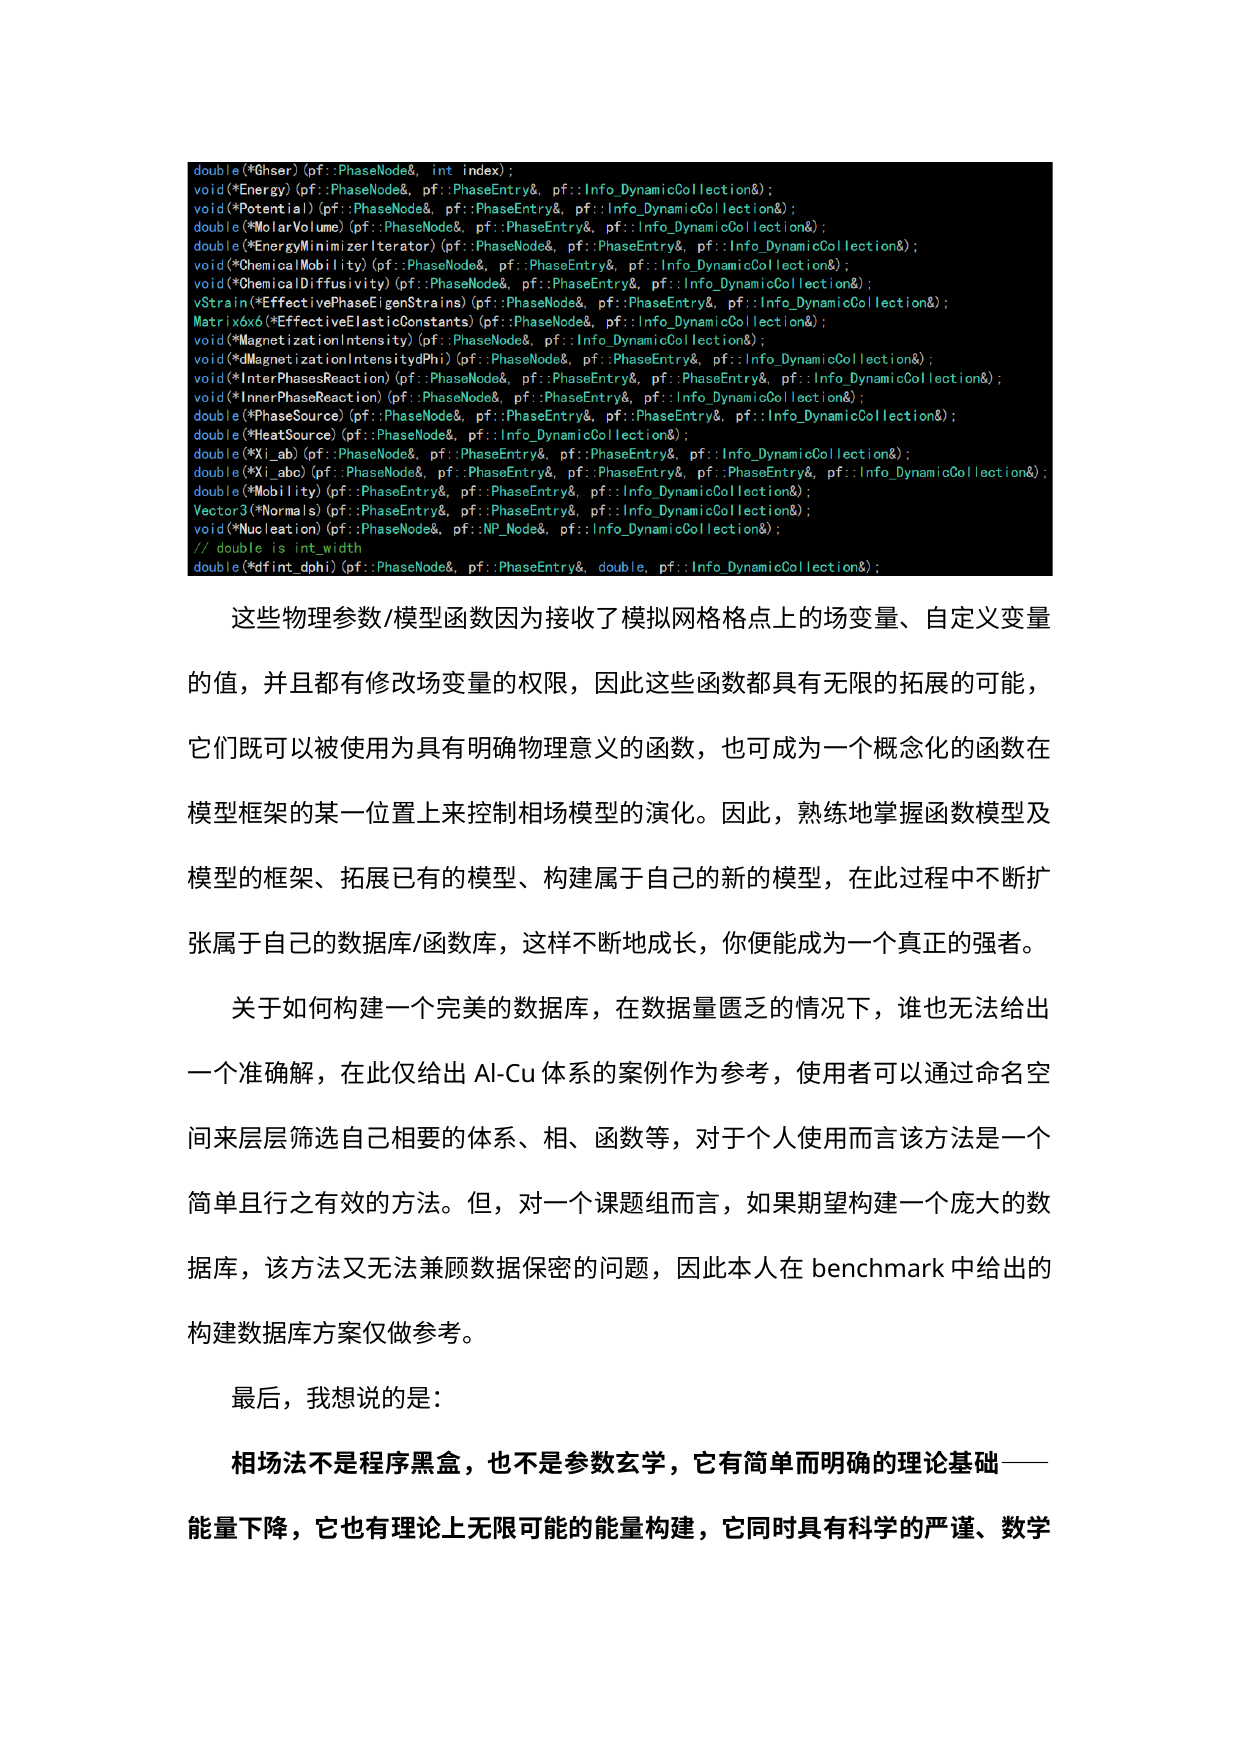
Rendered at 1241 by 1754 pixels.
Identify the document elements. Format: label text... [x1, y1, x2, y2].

text 最后，我想说的是： [187, 1364, 1053, 1429]
text 关于如何构建一个完美的数据库，在数据量匮乏的情况下，谁也无法给出一个准确解，在此仅给出Al-Cu体系的案例作为参考，使用者可以通过命名空间来层层筛选自己相要的体系、相、函数等，对于个人使用而言该方法是一个简单且行之有效的方法。但，对一个课题组而言，如果期望构建一个庞大的数据库，该方法又无法兼顾数据保密的问题，因此本人在benchmark中给出的构建数据库方案仅做参考。 [187, 974, 1053, 1364]
picture [187, 162, 1053, 576]
text 这些物理参数/模型函数因为接收了模拟网格格点上的场变量、自定义变量的值，并且都有修改场变量的权限，因此这些函数都具有无限的拓展的可能，它们既可以被使用为具有明确物理意义的函数，也可成为一个概念化的函数在模型框架的某一位置上来控制相场模型的演化。因此，熟练地掌握函数模型及模型的框架、拓展已有的模型、构建属于自己的新的模型，在此过程中不断扩张属于自己的数据库/函数库，这样不断地成长，你便能成为一个真正的强者。 [187, 584, 1053, 974]
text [187, 1429, 1053, 1559]
